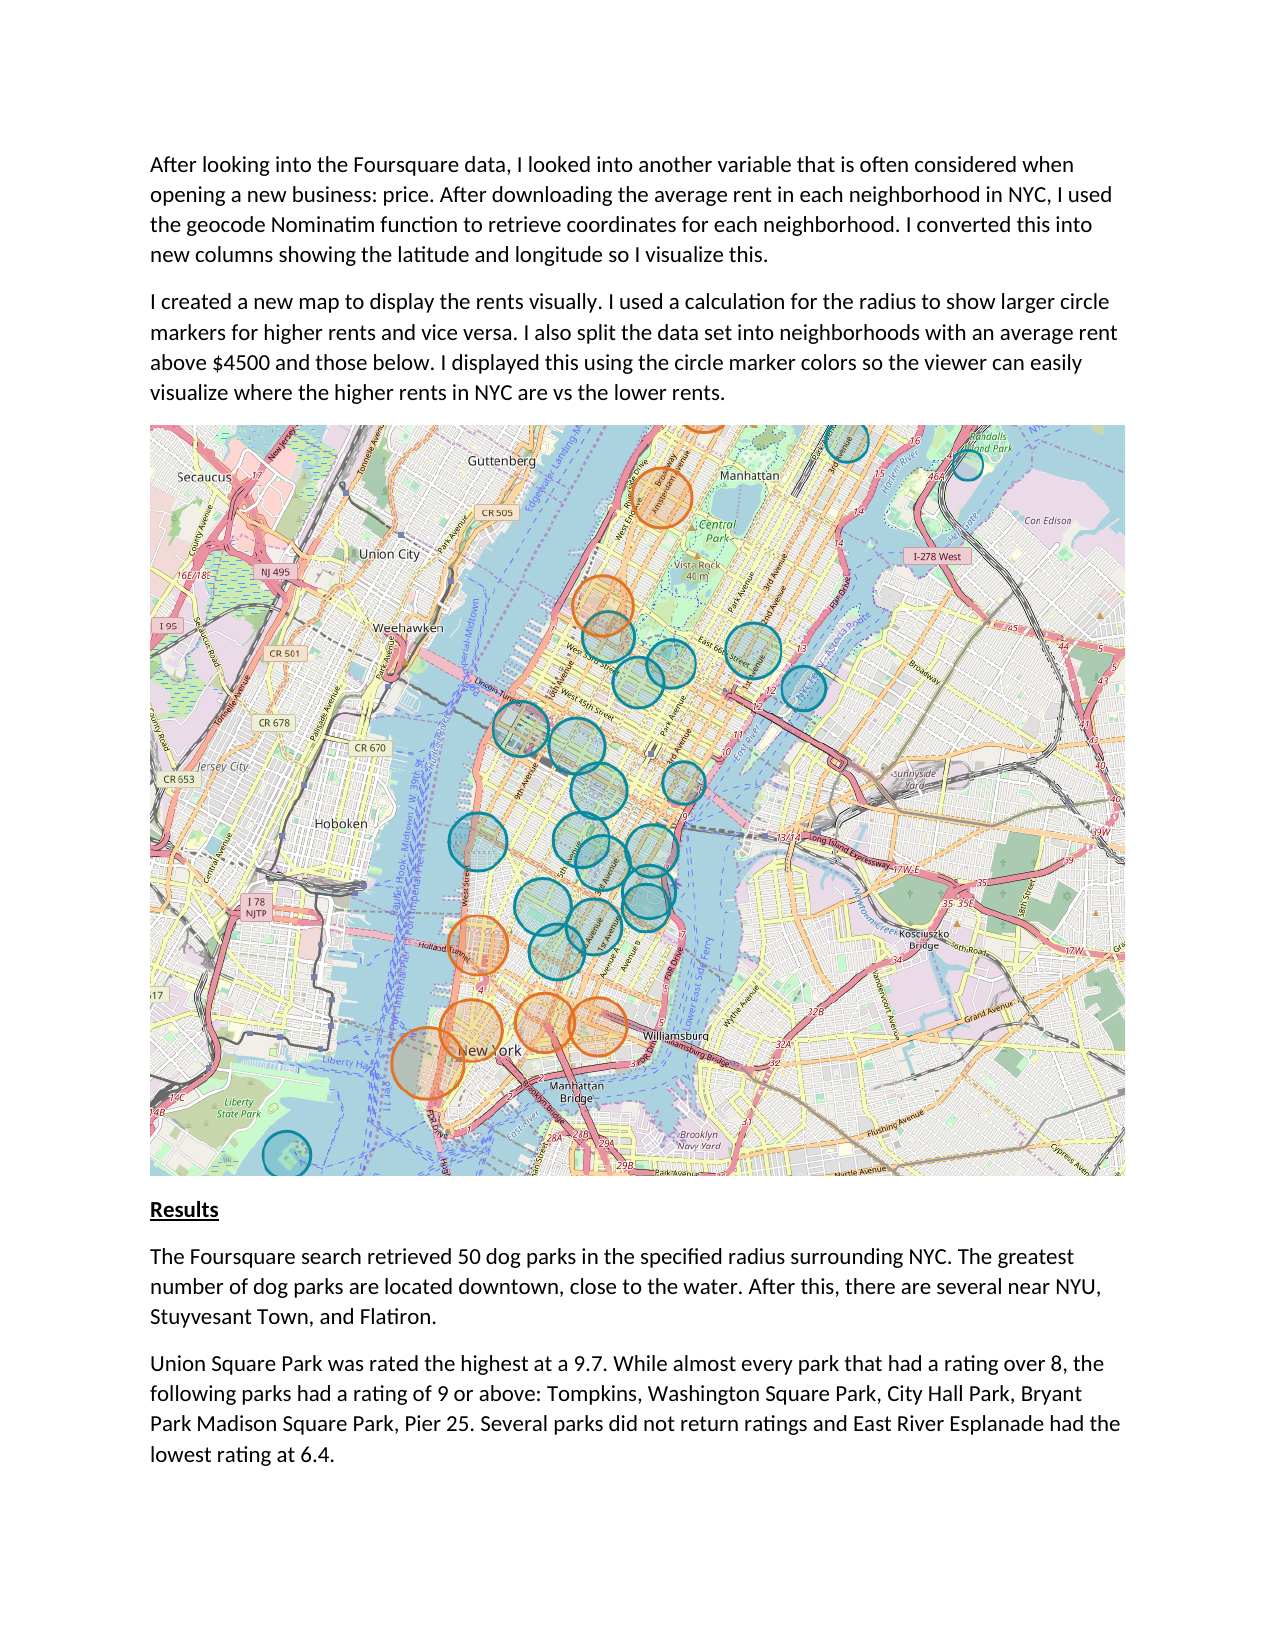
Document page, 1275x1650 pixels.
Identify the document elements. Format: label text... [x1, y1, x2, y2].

text Union Square Park was rated the highest at a 9.7. While almost every park that had a rating over 8, the following parks had a rating of 9 or above: Tompkins, Washington Square Park, City Hall Park, Bryant Park Madison Square Park, Pier 25. Several parks did not return ratings and East River Esplanade had the lowest rating at 6.4. [150, 1349, 1125, 1468]
text After looking into the Foursquare data, I looked into another variable that is often considered when opening a new business: price. After downloading the average rent in each neighborhood in NYC, I used the geocode Nominatim function to retrieve coordinates for each neighborhood. I converted this into new columns showing the latitude and longitude so I visualize this. [150, 150, 1125, 269]
picture [150, 425, 1125, 1176]
text The Foursquare search retrieved 50 dog parks in the specified radius surrounding NYC. The greatest number of dog parks are located downtown, close to the water. After this, there are several near NYU, Stuyvesant Town, and Flatiron. [150, 1242, 1125, 1330]
text Results [150, 1195, 1125, 1223]
text I created a new map to display the rents visually. I used a calculation for the radius to show larger circle markers for higher rents and vice versa. I also split the data set into neighborhoods with an average rent above $4500 and those below. I displayed this using the circle marker colors so the viewer can easily visualize where the higher rents in NYC are vs the lower rents. [150, 287, 1125, 406]
